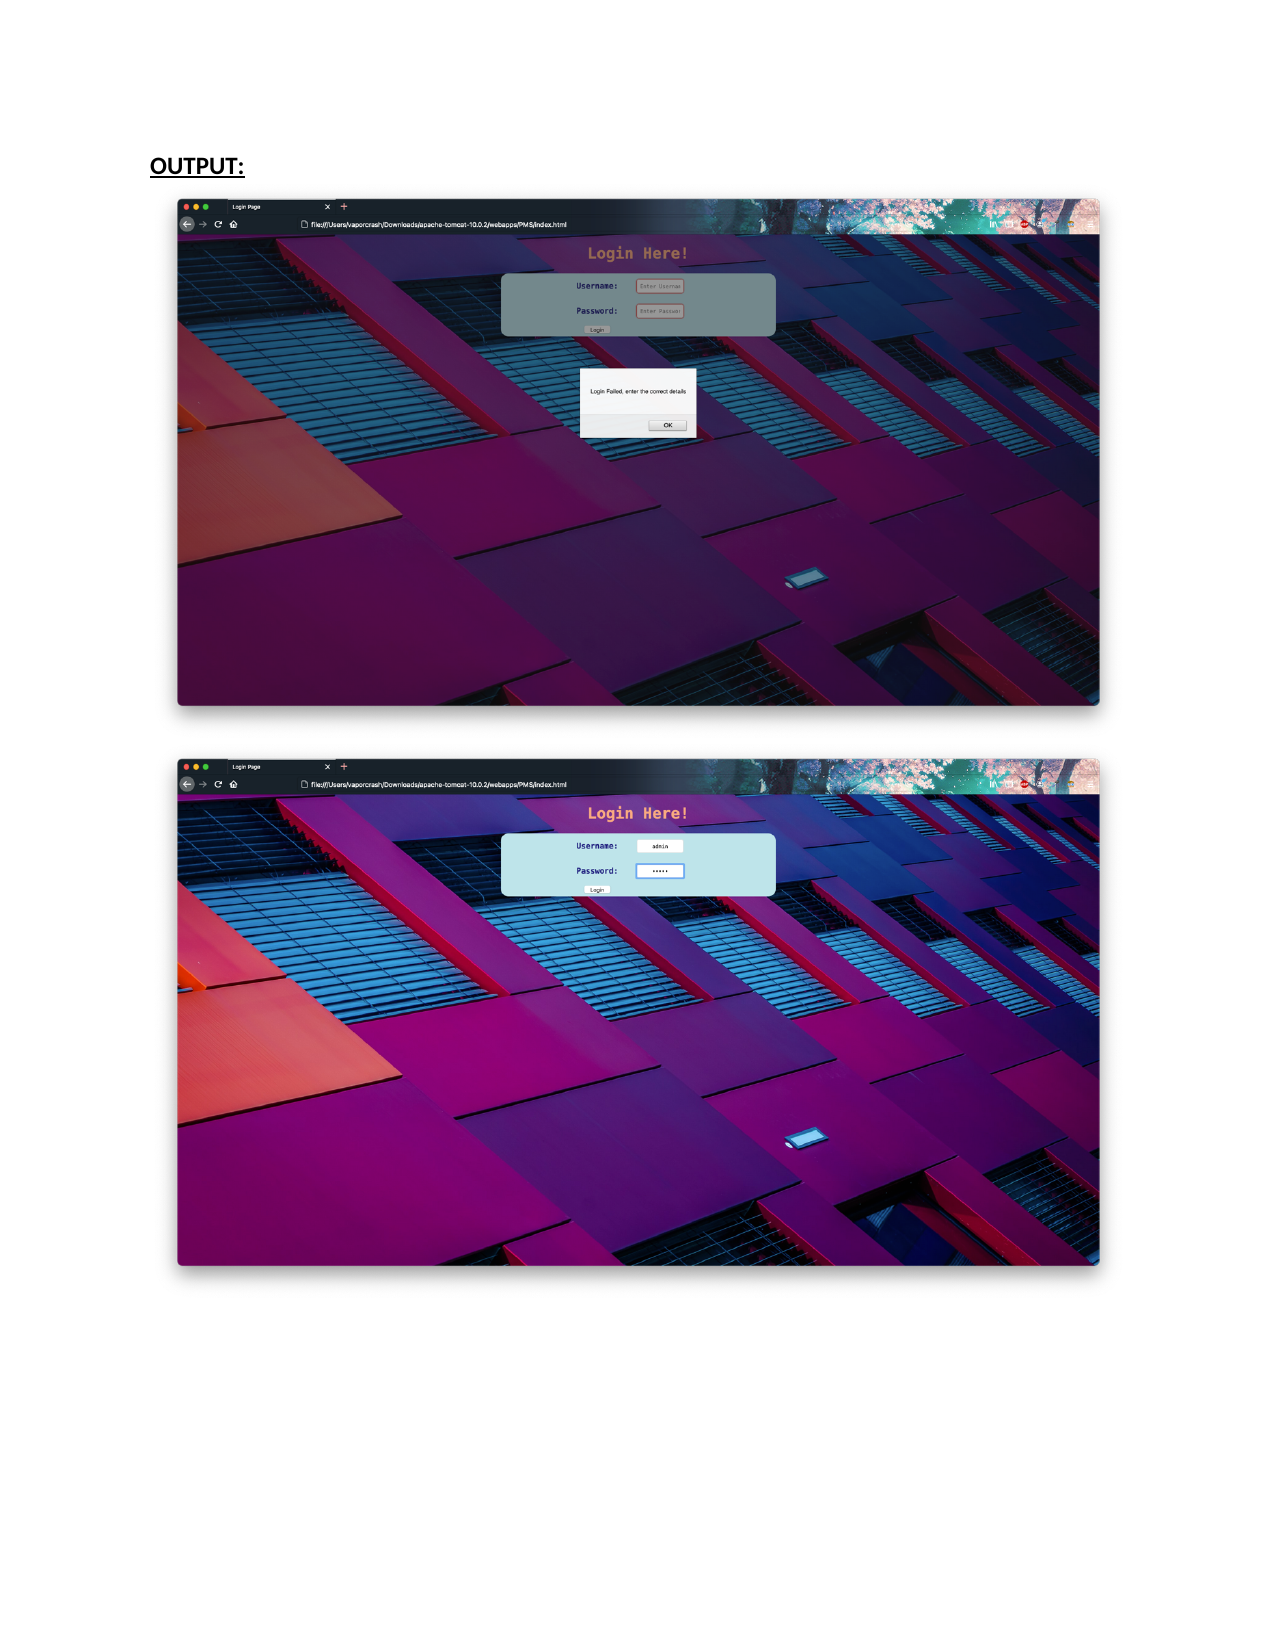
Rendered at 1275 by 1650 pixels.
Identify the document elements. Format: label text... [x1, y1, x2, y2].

text OUTPUT: [150, 150, 1125, 180]
picture [150, 180, 1125, 1301]
